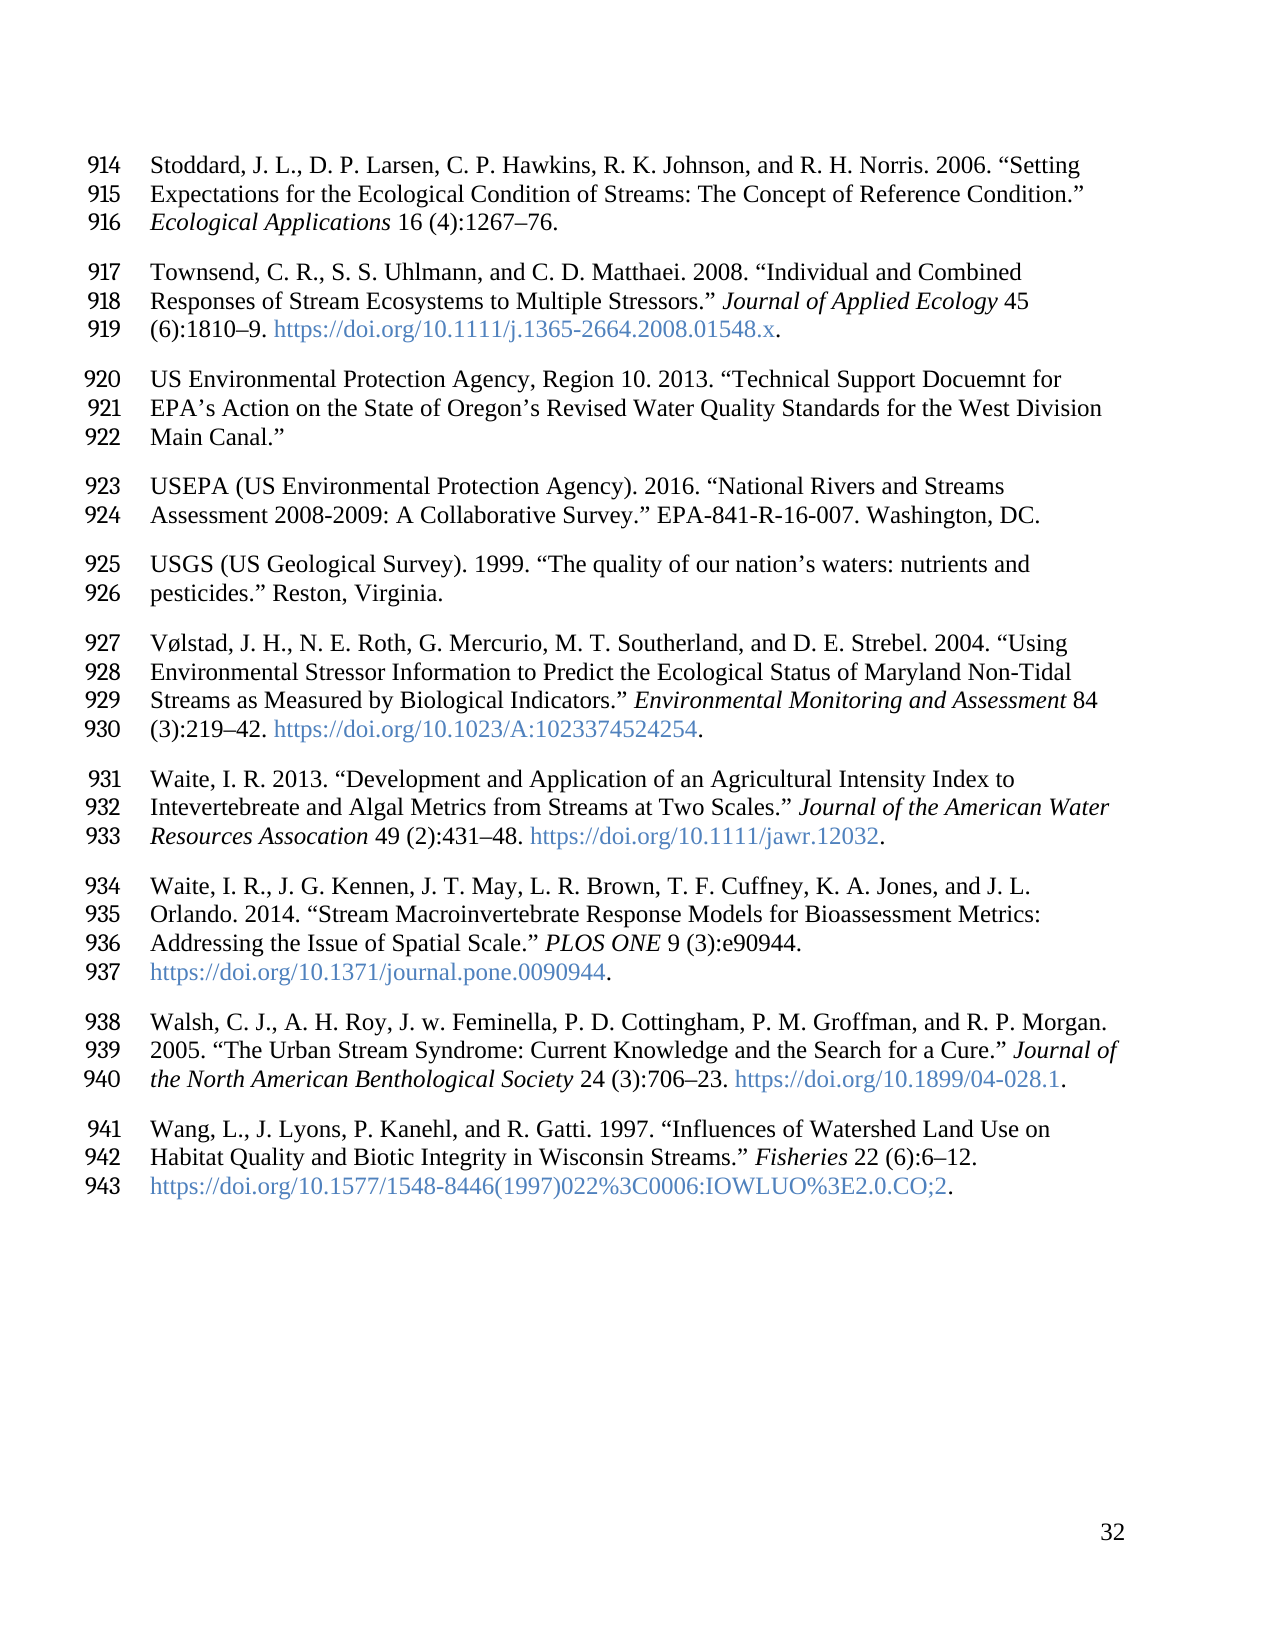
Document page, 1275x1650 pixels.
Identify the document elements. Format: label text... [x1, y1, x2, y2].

text US Environmental Protection Agency, Region 10. 2013. “Technical Support Docuemnt for EPA’s Action on the State of Oregon’s Revised Water Quality Standards for the West Division Main Canal.” [150, 364, 1125, 450]
text Townsend, C. R., S. S. Uhlmann, and C. D. Matthaei. 2008. “Individual and Combined Responses of Stream Ecosystems to Multiple Stressors.” Journal of Applied Ecology 45 (6):1810–9. https://doi.org/10.1111/j.1365-2664.2008.01548.x. [150, 257, 1125, 343]
text USGS (US Geological Survey). 1999. “The quality of our nation’s waters: nutrients and pesticides.” Reston, Virginia. [150, 549, 1125, 607]
text Stoddard, J. L., D. P. Larsen, C. P. Hawkins, R. K. Johnson, and R. H. Norris. 2006. “Setting Expectations for the Ecological Condition of Streams: The Concept of Reference Condition.” Ecological Applications 16 (4):1267–76. [150, 150, 1125, 236]
text Wang, L., J. Lyons, P. Kanehl, and R. Gatti. 1997. “Influences of Watershed Land Use on Habitat Quality and Biotic Integrity in Wisconsin Streams.” Fisheries 22 (6):6–12. https://doi.org/10.1577/1548-8446(1997)022%3C0006:IOWLUO%3E2.0.CO;2. [150, 1114, 1125, 1200]
text Vølstad, J. H., N. E. Roth, G. Mercurio, M. T. Southerland, and D. E. Strebel. 2004. “Using Environmental Stressor Information to Predict the Ecological Status of Maryland Non-Tidal Streams as Measured by Biological Indicators.” Environmental Monitoring and Assessment 84 (3):219–42. https://doi.org/10.1023/A:1023374524254. [150, 628, 1125, 743]
text Waite, I. R. 2013. “Development and Application of an Agricultural Intensity Index to Intevertebreate and Algal Metrics from Streams at Two Scales.” Journal of the American Water Resources Assocation 49 (2):431–48. https://doi.org/10.1111/jawr.12032. [150, 764, 1125, 850]
text USEPA (US Environmental Protection Agency). 2016. “National Rivers and Streams Assessment 2008-2009: A Collaborative Survey.” EPA-841-R-16-007. Washington, DC. [150, 471, 1125, 529]
text Walsh, C. J., A. H. Roy, J. w. Feminella, P. D. Cottingham, P. M. Groffman, and R. P. Morgan. 2005. “The Urban Stream Syndrome: Current Knowledge and the Search for a Cure.” Journal of the North American Benthological Society 24 (3):706–23. https://doi.org/10.1899/04-028.1. [150, 1007, 1125, 1093]
text Waite, I. R., J. G. Kennen, J. T. May, L. R. Brown, T. F. Cuffney, K. A. Jones, and J. L. Orlando. 2014. “Stream Macroinvertebrate Response Models for Bioassessment Metrics: Addressing the Issue of Spatial Scale.” PLOS ONE 9 (3):e90944. https://doi.org/10.1371/journal.pone.0090944. [150, 871, 1125, 986]
